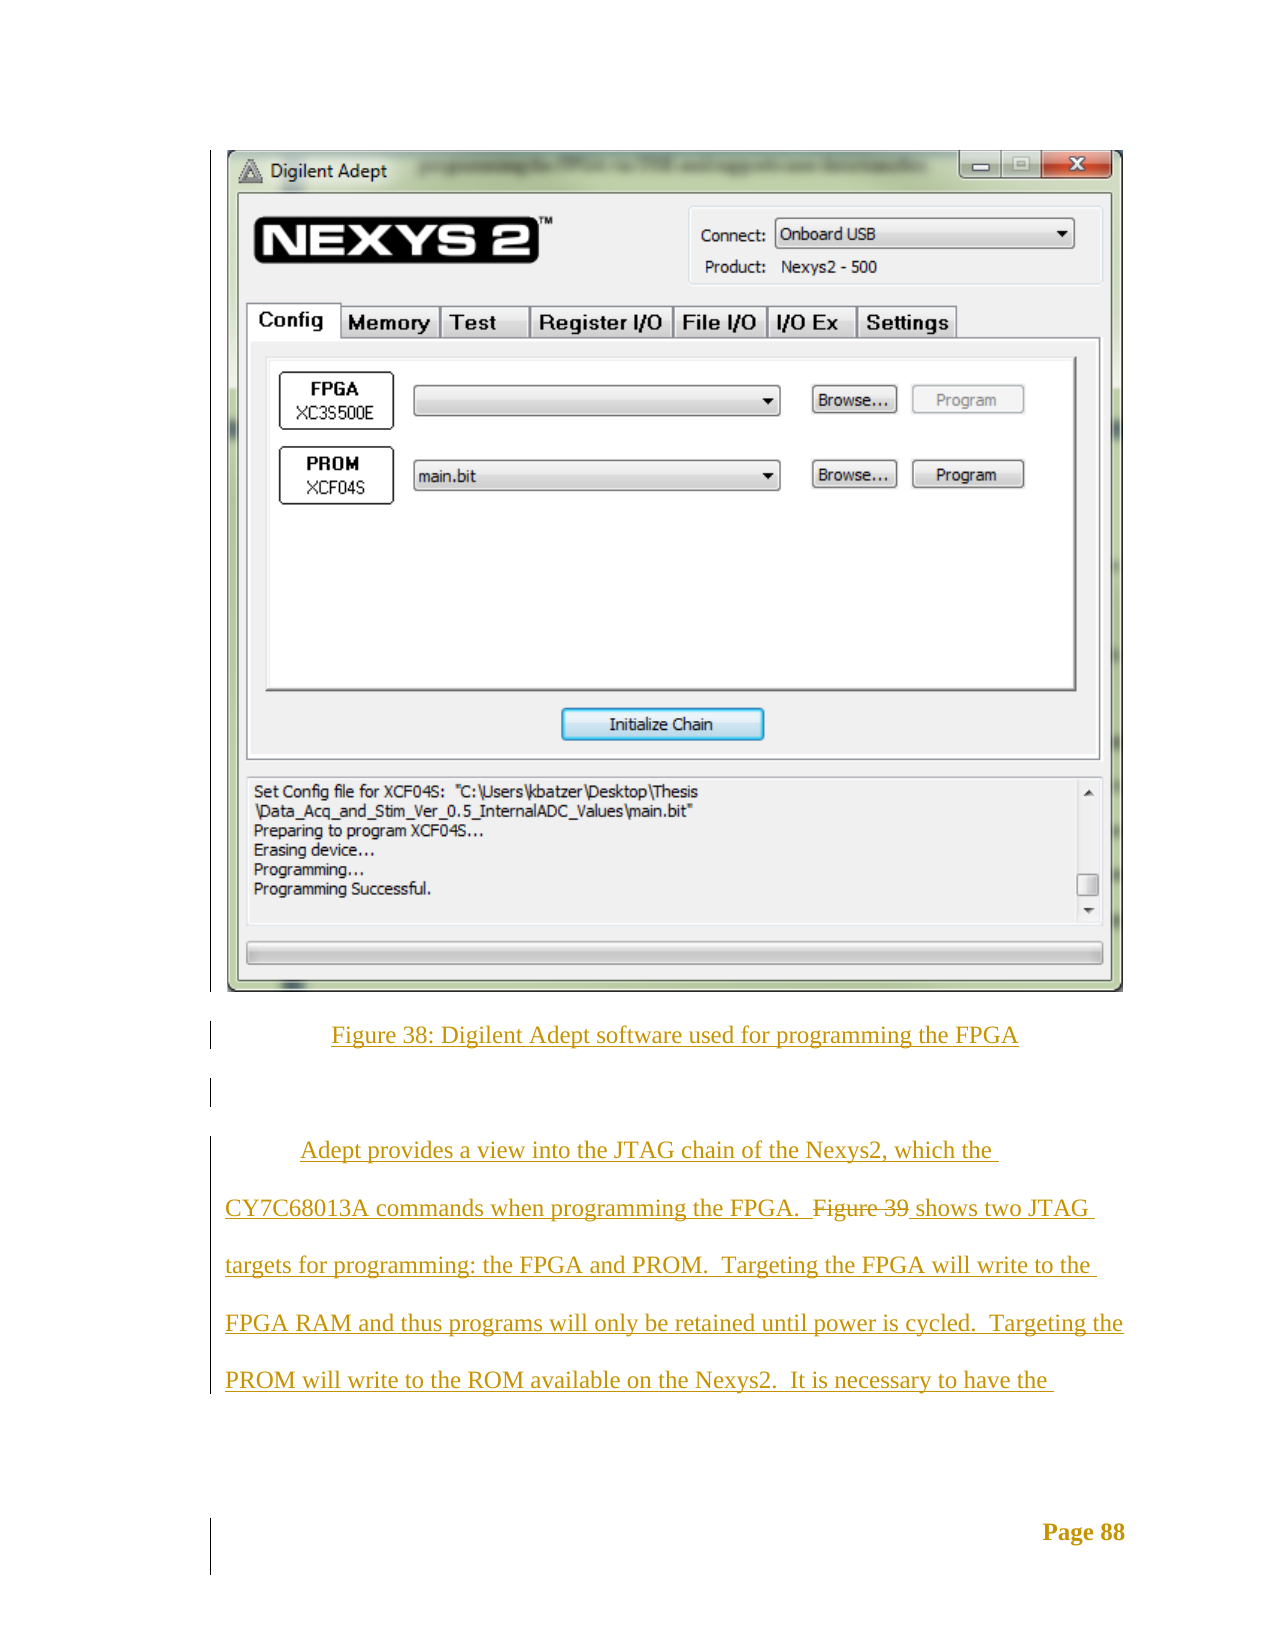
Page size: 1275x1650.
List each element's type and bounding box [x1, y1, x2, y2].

picture [227, 150, 1123, 992]
